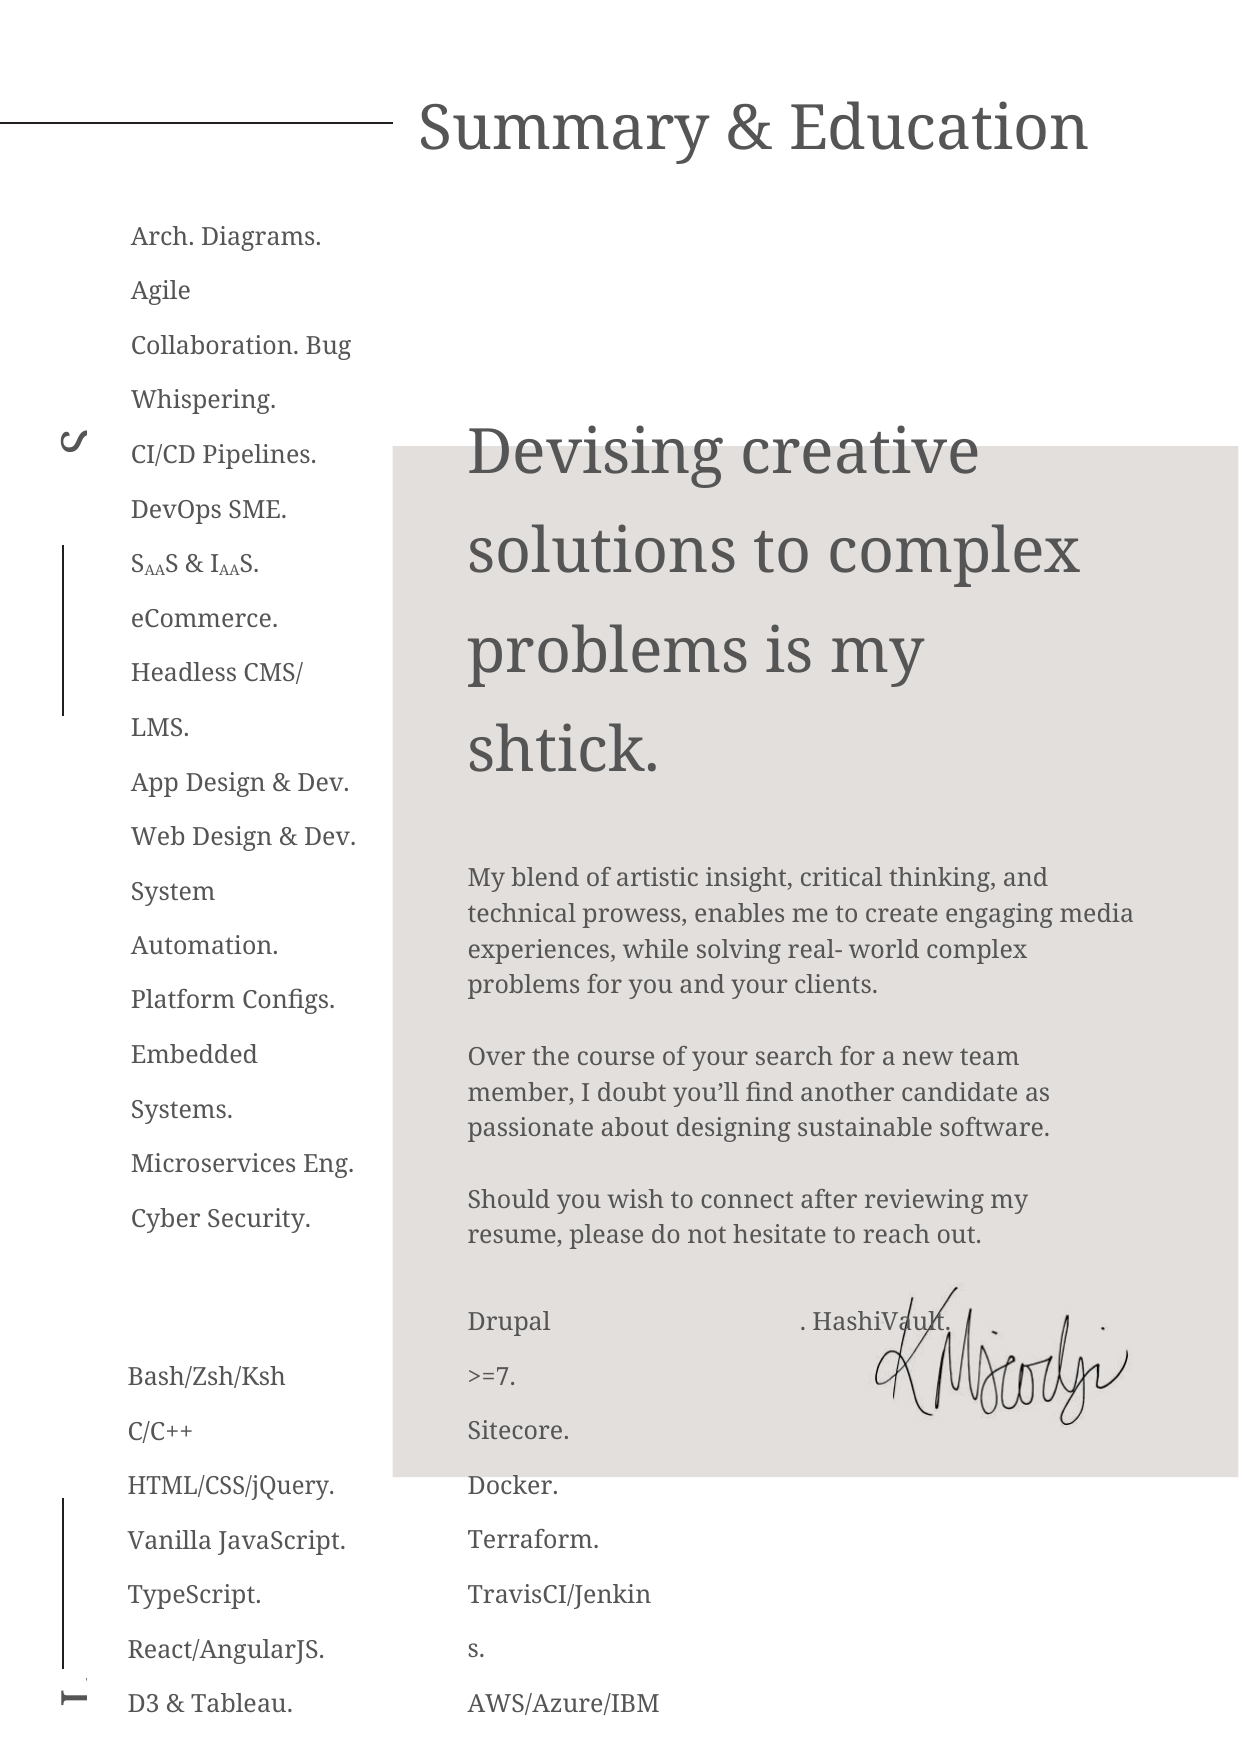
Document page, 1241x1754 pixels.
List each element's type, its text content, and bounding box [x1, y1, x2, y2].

text Docker. Terraform. TravisCI/Jenkins. AWS/Azure/IBM. HashiVault. [467, 1467, 661, 1719]
picture [868, 1283, 1137, 1304]
text Drupal >=7. Sitecore. [467, 1304, 596, 1447]
text Arch. Diagrams. Agile Collaboration. Bug Whispering. [131, 218, 352, 416]
picture [868, 1338, 1137, 1430]
text React/AngularJS. D3 & Tableau. [127, 1631, 326, 1720]
text Embedded Systems. Microservices Eng. Cyber Security. [131, 1037, 356, 1234]
text App Design & Dev. Web Design & Dev. System Automation. Platform Configs. [131, 764, 357, 1016]
text Docker. Terraform. TravisCI/Jenkins. AWS/Azure/IBM. HashiVault. [799, 1304, 1218, 1338]
text CI/CD Pipelines. DevOps SME. SAAS & IAAS. [131, 437, 319, 580]
text eCommerce. Headless CMS/ LMS. [131, 601, 304, 743]
text HTML/CSS/jQuery. Vanilla JavaScript. TypeScript. [127, 1468, 351, 1611]
text Over the course of your search for a new team member, I doubt you’ll find another candidate as passionate about designing sustainable software. [467, 1038, 1094, 1144]
text Should you wish to connect after reviewing my resume, please do not hesitate to reach out. [467, 1181, 1077, 1251]
text My blend of artistic insight, critical thinking, and technical prowess, enables me to create engaging media experiences, while solving real- world complex problems for you and your clients. [467, 860, 1138, 1001]
subtitle Summary & Education [418, 83, 1240, 168]
subtitle Devising creative solutions to complex problems is my shtick. [467, 406, 1088, 790]
text Bash/Zsh/Ksh C/C++ [127, 1359, 290, 1447]
